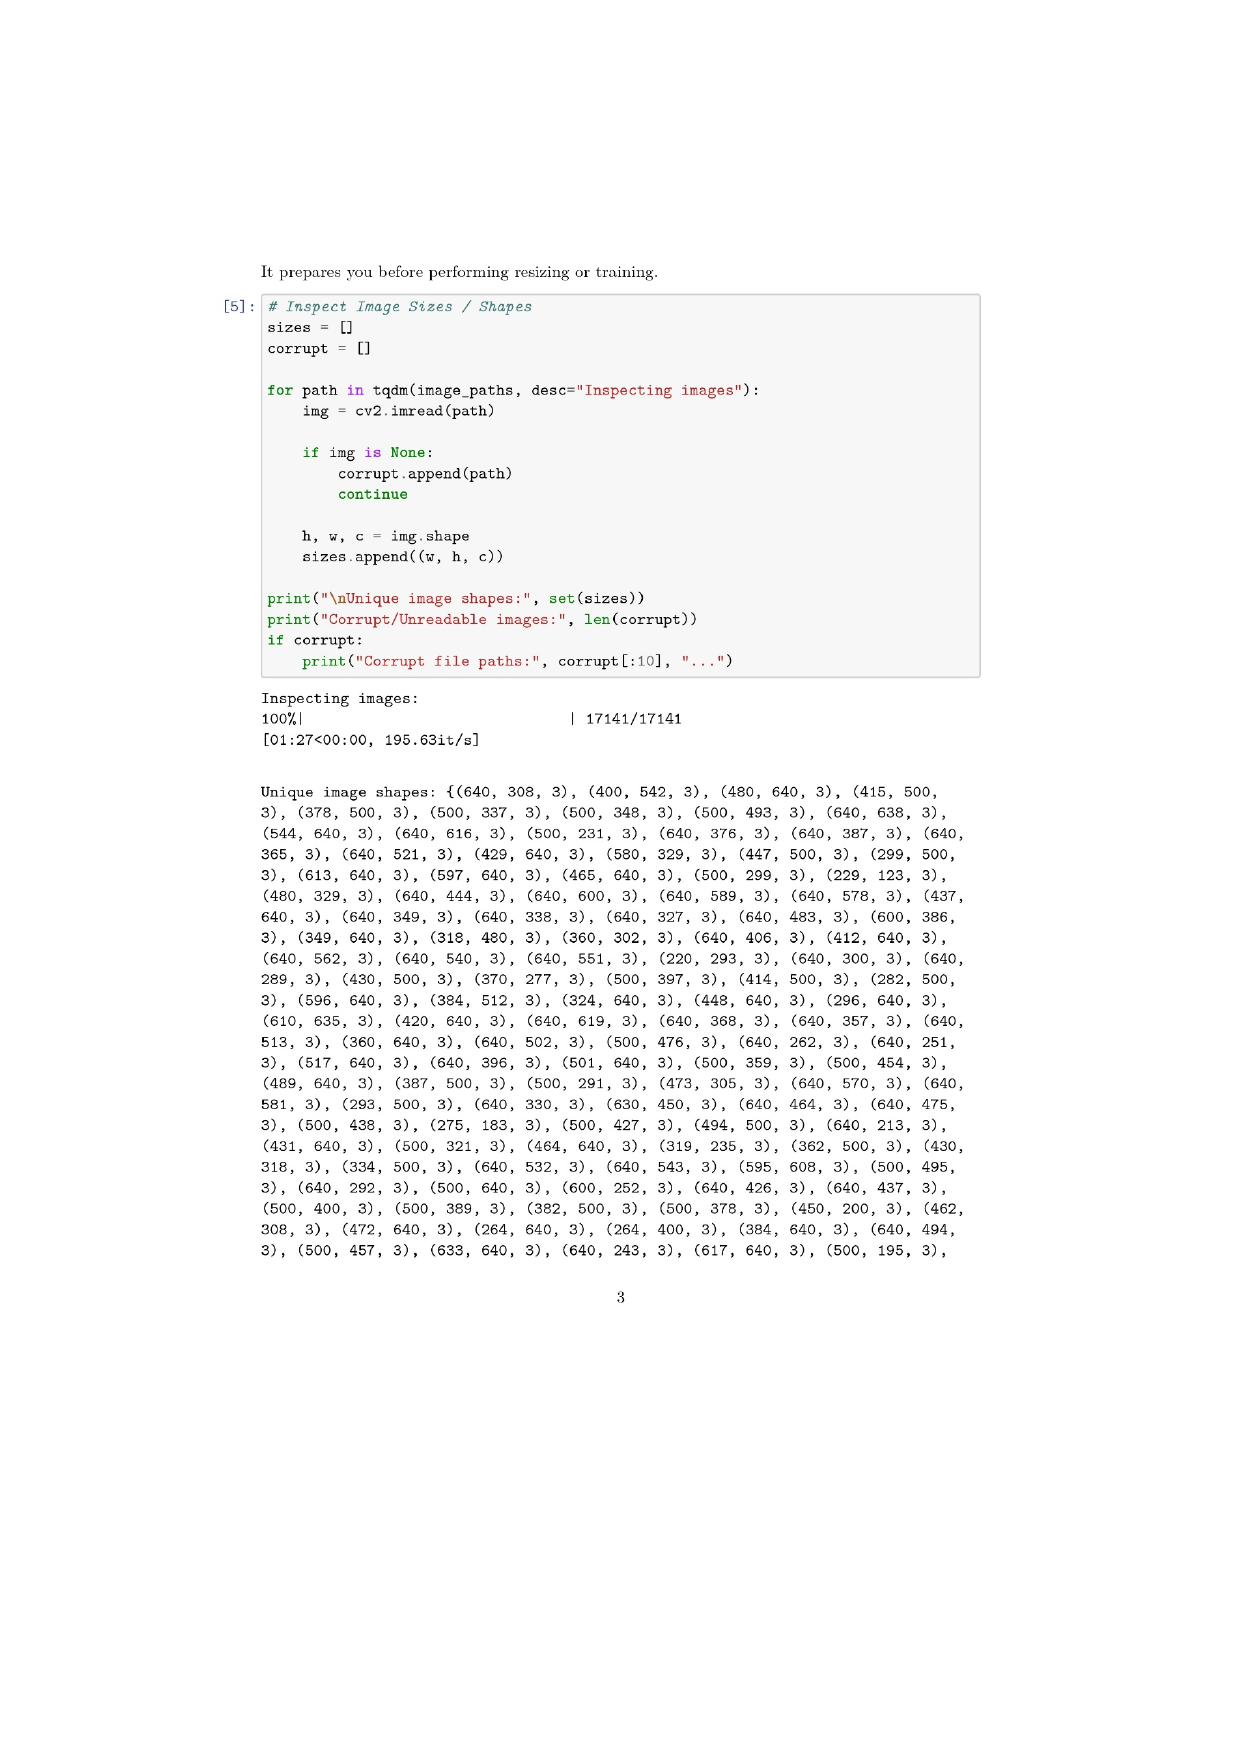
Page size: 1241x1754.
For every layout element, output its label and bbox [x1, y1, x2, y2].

picture [150, 150, 1091, 1367]
